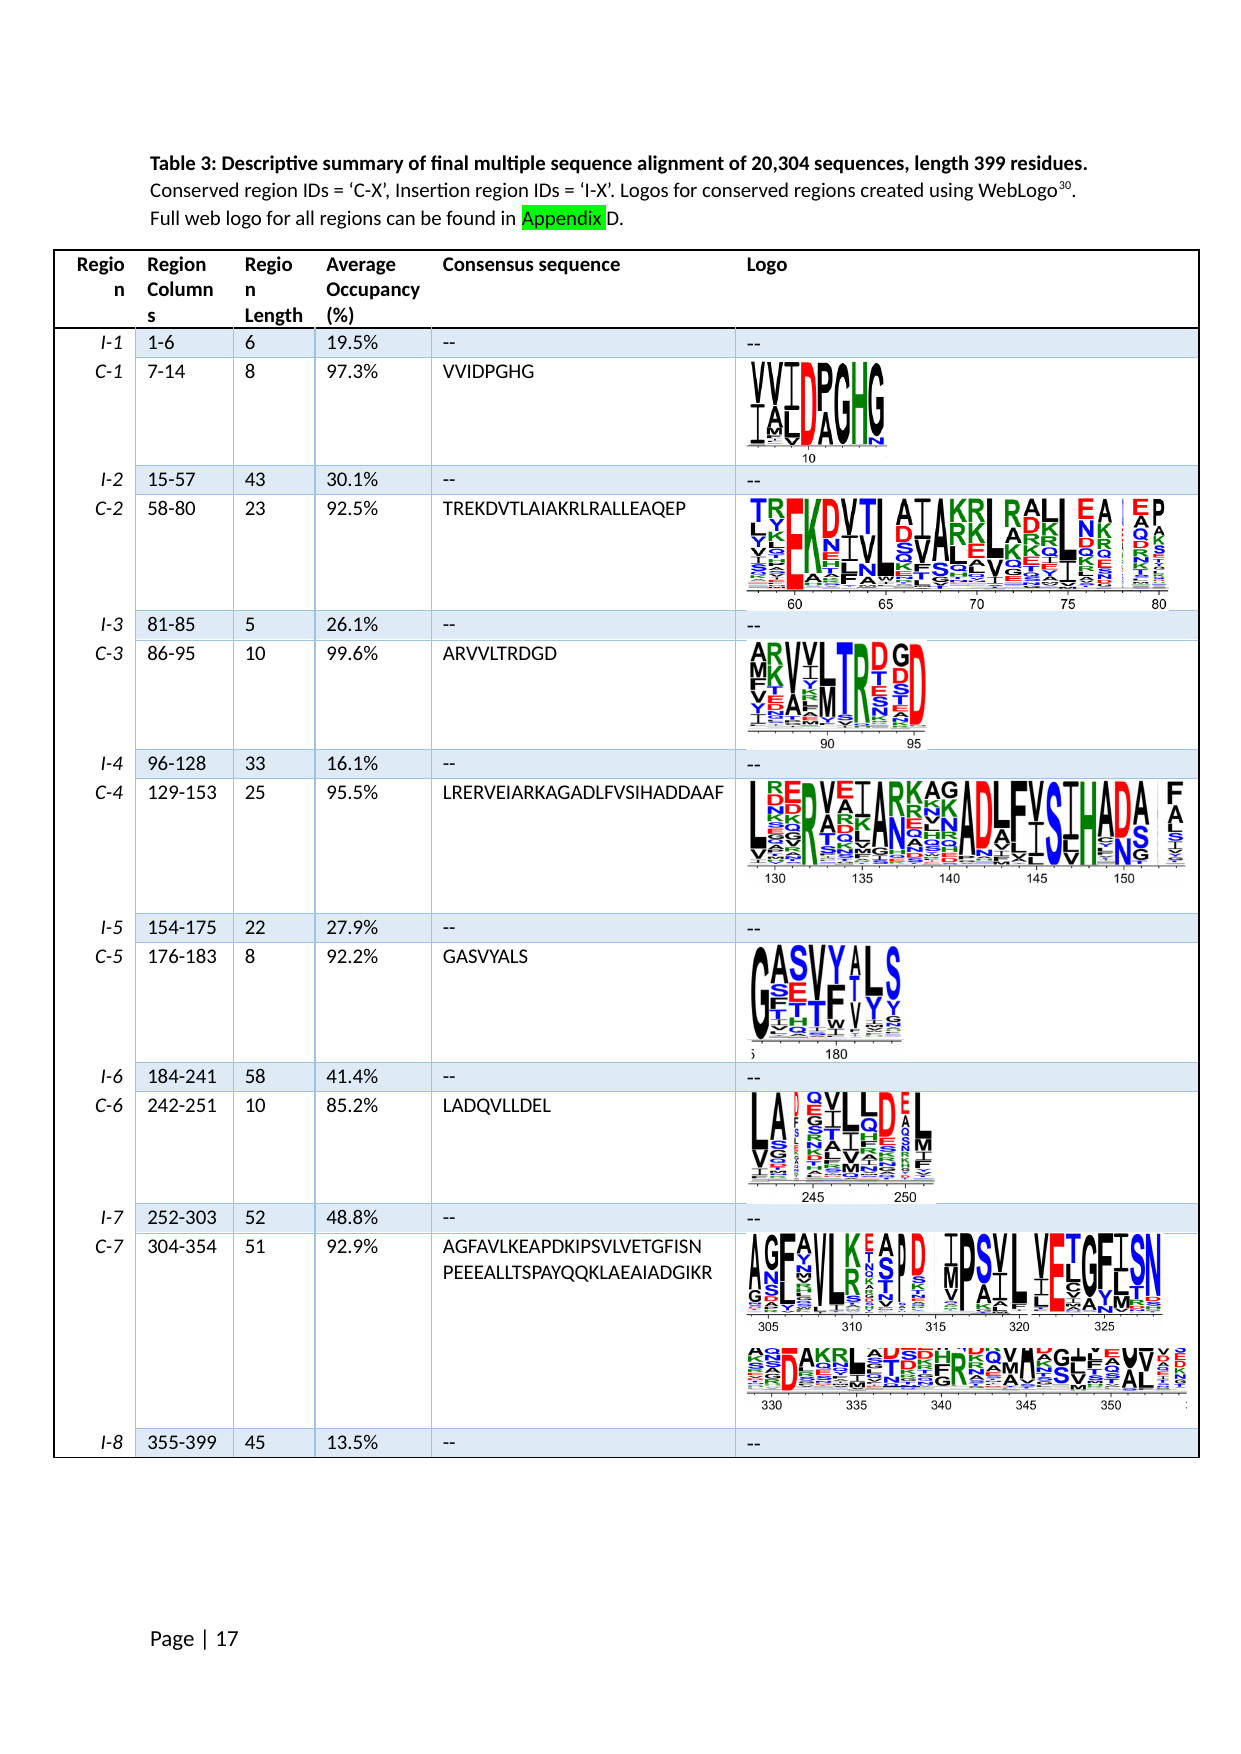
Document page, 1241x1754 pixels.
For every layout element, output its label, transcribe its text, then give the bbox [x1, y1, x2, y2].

table_cell C-7 [55, 1233, 135, 1428]
table_cell [936, 1092, 1198, 1203]
table_cell -- [736, 1204, 1198, 1232]
table_cell 48.8% [316, 1204, 431, 1232]
table_cell [736, 779, 1198, 913]
table_cell TREKDVTLAIAKRLRALLEAQEP [432, 495, 735, 610]
table_cell AGFAVLKEAPDKIPSVLVETGFISN PEEEALLTSPAYQQKLAEAIADGIKR [432, 1234, 735, 1428]
table_cell 184-241 [136, 1063, 233, 1091]
table_cell 26.1% [316, 611, 431, 639]
table_cell [736, 1092, 746, 1203]
table_cell 58-80 [136, 495, 233, 610]
table_cell 95.5% [316, 779, 431, 913]
table_cell 86-95 [136, 641, 233, 749]
table_cell 45 [234, 1429, 314, 1457]
table_cell -- [736, 750, 1198, 778]
table_cell -- [432, 611, 735, 639]
table_cell 16.1% [316, 750, 431, 778]
table_cell I-6 [55, 1062, 135, 1091]
table_header Region Columns [136, 251, 233, 327]
table_cell [736, 358, 746, 465]
table_cell 51 [234, 1234, 314, 1428]
table_cell -- [432, 466, 735, 494]
table_cell 129-153 [136, 779, 233, 913]
table_cell 355-399 [136, 1429, 233, 1457]
picture [746, 1348, 1188, 1412]
table_cell 19.5% [316, 329, 431, 357]
table_cell C-1 [55, 357, 135, 465]
table_cell 8 [234, 943, 314, 1062]
table_cell 13.5% [316, 1429, 431, 1457]
picture [746, 495, 1169, 611]
table_cell -- [736, 466, 1198, 494]
table_cell I-3 [55, 610, 135, 639]
table_cell 25 [234, 779, 314, 913]
table_cell VVIDPGHG [432, 358, 735, 465]
table_cell I-1 [55, 329, 135, 357]
table_cell -- [736, 1429, 1198, 1457]
table_cell 7-14 [136, 358, 233, 465]
picture [746, 640, 927, 750]
table_cell ARVVLTRDGD [432, 641, 735, 749]
table_cell -- [432, 914, 735, 942]
picture [746, 779, 1186, 885]
table_header Region Length [233, 251, 315, 327]
table_cell 97.3% [316, 358, 431, 465]
table_cell [736, 641, 746, 749]
table_cell [736, 495, 746, 610]
table_cell 22 [234, 914, 314, 942]
table_cell -- [736, 1063, 1198, 1091]
table_cell 41.4% [316, 1063, 431, 1091]
table_cell 58 [234, 1063, 314, 1091]
table_cell 176-183 [136, 943, 233, 1062]
table_cell -- [432, 1063, 735, 1091]
table_cell I-8 [55, 1428, 135, 1457]
table_cell 154-175 [136, 914, 233, 942]
table_cell 8 [234, 358, 314, 465]
table_cell [905, 943, 1198, 1062]
picture [746, 1233, 1164, 1333]
table_cell -- [432, 750, 735, 778]
table_cell [736, 943, 746, 1062]
table_cell 1-6 [136, 329, 233, 357]
table_cell 92.5% [316, 495, 431, 610]
table_cell [736, 1234, 1198, 1428]
table_cell 5 [234, 611, 314, 639]
table_cell 15-57 [136, 466, 233, 494]
picture [746, 1092, 936, 1204]
table_cell C-5 [55, 942, 135, 1062]
table_header Region [55, 251, 136, 327]
table_cell 92.2% [316, 943, 431, 1062]
table_cell LRERVEIARKAGADLFVSIHADDAAF [432, 779, 735, 913]
table_cell 43 [234, 466, 314, 494]
table_header Consensus sequence [431, 251, 735, 327]
table_cell 27.9% [316, 914, 431, 942]
table_cell 33 [234, 750, 314, 778]
table_cell 81-85 [136, 611, 233, 639]
table_cell GASVYALS [432, 943, 735, 1062]
table_cell 96-128 [136, 750, 233, 778]
table_cell -- [736, 611, 1198, 639]
table_cell -- [432, 1204, 735, 1232]
table_cell [888, 358, 1198, 465]
table_cell I-4 [55, 749, 135, 778]
table_cell LADQVLLDEL [432, 1092, 735, 1203]
table_header Logo [735, 251, 1198, 327]
table_cell C-4 [55, 778, 135, 913]
table_cell -- [736, 914, 1198, 942]
table_cell 85.2% [316, 1092, 431, 1203]
table_cell 99.6% [316, 641, 431, 749]
table_cell 92.9% [316, 1234, 431, 1428]
table_cell 6 [234, 329, 314, 357]
table_cell C-3 [55, 640, 135, 749]
table_cell 252-303 [136, 1204, 233, 1232]
table_cell I-2 [55, 465, 135, 494]
table_cell 10 [234, 641, 314, 749]
text Table 3: Descriptive summary of final multiple sequence alignment of 20,304 sequences, length 399 residues. Conserved region IDs = ‘C-X’, Insertion region IDs = ‘I-X’. Logos for conserved regions created using WebLogo30. Full web logo for all regions can be found in Appendix D. [150, 150, 1090, 230]
table_cell I-7 [55, 1203, 135, 1232]
table_cell -- [432, 1429, 735, 1457]
table_cell [1169, 495, 1198, 610]
table_cell 23 [234, 495, 314, 610]
picture [746, 943, 905, 1062]
table_cell 10 [234, 1092, 314, 1203]
table_cell 52 [234, 1204, 314, 1232]
table_cell I-5 [55, 913, 135, 942]
table_cell C-6 [55, 1091, 135, 1203]
table_cell 242-251 [136, 1092, 233, 1203]
picture [746, 358, 888, 465]
table_cell 304-354 [136, 1234, 233, 1428]
table_cell C-2 [55, 494, 135, 610]
table_cell -- [736, 329, 1198, 357]
table_header Average Occupancy (%) [315, 251, 431, 327]
table_cell 30.1% [316, 466, 431, 494]
table_cell -- [432, 329, 735, 357]
table_cell [927, 641, 1198, 749]
